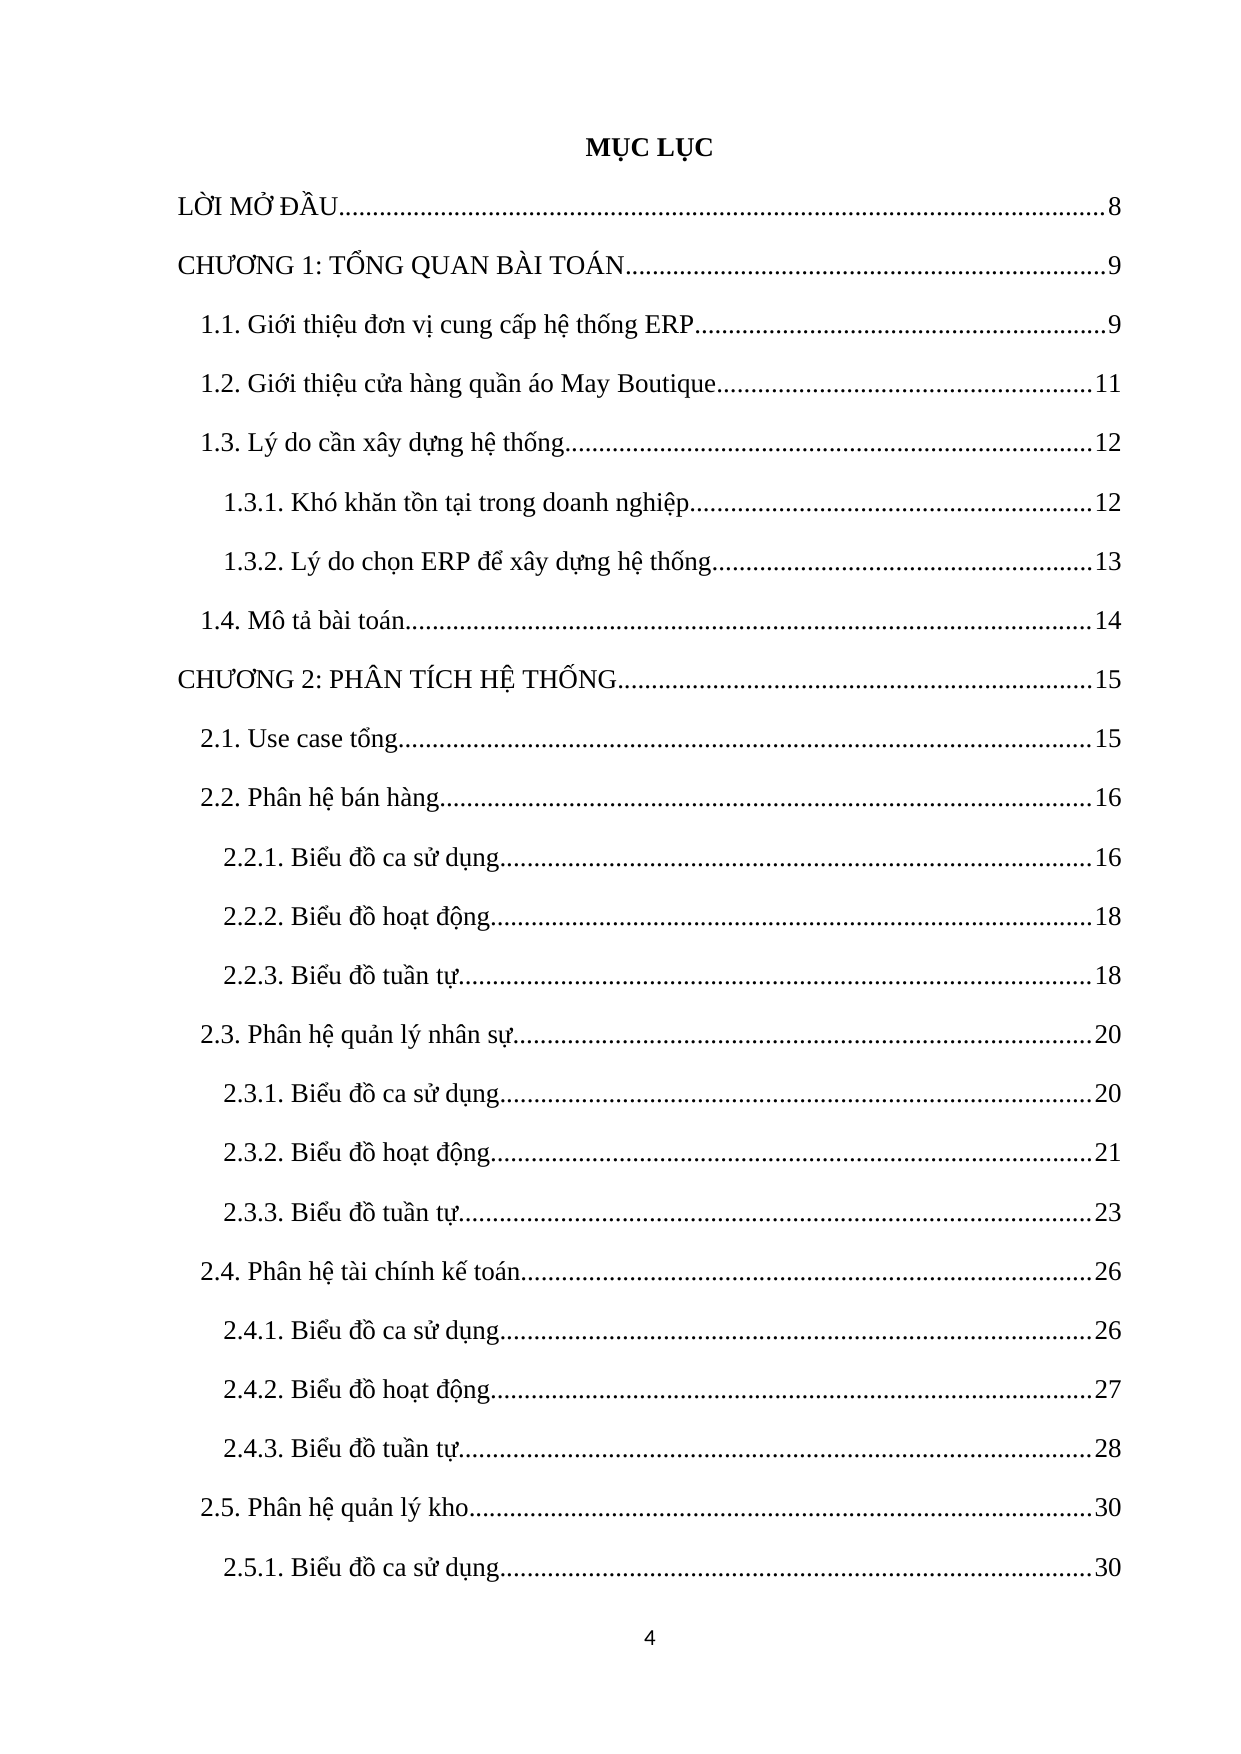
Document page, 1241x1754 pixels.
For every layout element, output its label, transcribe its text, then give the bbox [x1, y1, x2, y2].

text 2.2.3. Biểu đồ tuần tự 18 [223, 959, 1122, 990]
text 1.3.1. Khó khăn tồn tại trong doanh nghiệp 12 [223, 486, 1122, 517]
text LỜI MỞ ĐẦU 8 [177, 190, 1122, 221]
text 2.5. Phân hệ quản lý kho 30 [200, 1491, 1122, 1523]
text 1.3.2. Lý do chọn ERP để xây dựng hệ thống 13 [223, 545, 1122, 576]
text 2.3.1. Biểu đồ ca sử dụng 20 [223, 1077, 1122, 1108]
text 2.3. Phân hệ quản lý nhân sự 20 [200, 1018, 1122, 1049]
text 2.4.1. Biểu đồ ca sử dụng 26 [223, 1314, 1122, 1345]
text 2.2.2. Biểu đồ hoạt động 18 [223, 900, 1122, 931]
text 2.2.1. Biểu đồ ca sử dụng 16 [223, 841, 1122, 872]
text 1.3. Lý do cần xây dựng hệ thống 12 [200, 426, 1122, 458]
text 2.3.2. Biểu đồ hoạt động 21 [223, 1136, 1122, 1168]
text 2.4.2. Biểu đồ hoạt động 27 [223, 1373, 1122, 1404]
text 2.1. Use case tổng 15 [200, 722, 1122, 753]
text 2.2. Phân hệ bán hàng 16 [200, 781, 1122, 813]
text CHƯƠNG 2: PHÂN TÍCH HỆ THỐNG 15 [177, 663, 1122, 694]
text 2.4.3. Biểu đồ tuần tự 28 [223, 1432, 1122, 1463]
text 2.3.3. Biểu đồ tuần tự 23 [223, 1196, 1122, 1227]
text 1.1. Giới thiệu đơn vị cung cấp hệ thống ERP 9 [200, 308, 1122, 339]
text 2.5.1. Biểu đồ ca sử dụng 30 [223, 1551, 1122, 1582]
text 2.4. Phân hệ tài chính kế toán 26 [200, 1255, 1122, 1286]
text CHƯƠNG 1: TỔNG QUAN BÀI TOÁN 9 [177, 249, 1122, 280]
text MỤC LỤC [177, 131, 1122, 162]
text 1.2. Giới thiệu cửa hàng quần áo May Boutique 11 [200, 367, 1122, 398]
text 1.4. Mô tả bài toán 14 [200, 604, 1122, 635]
